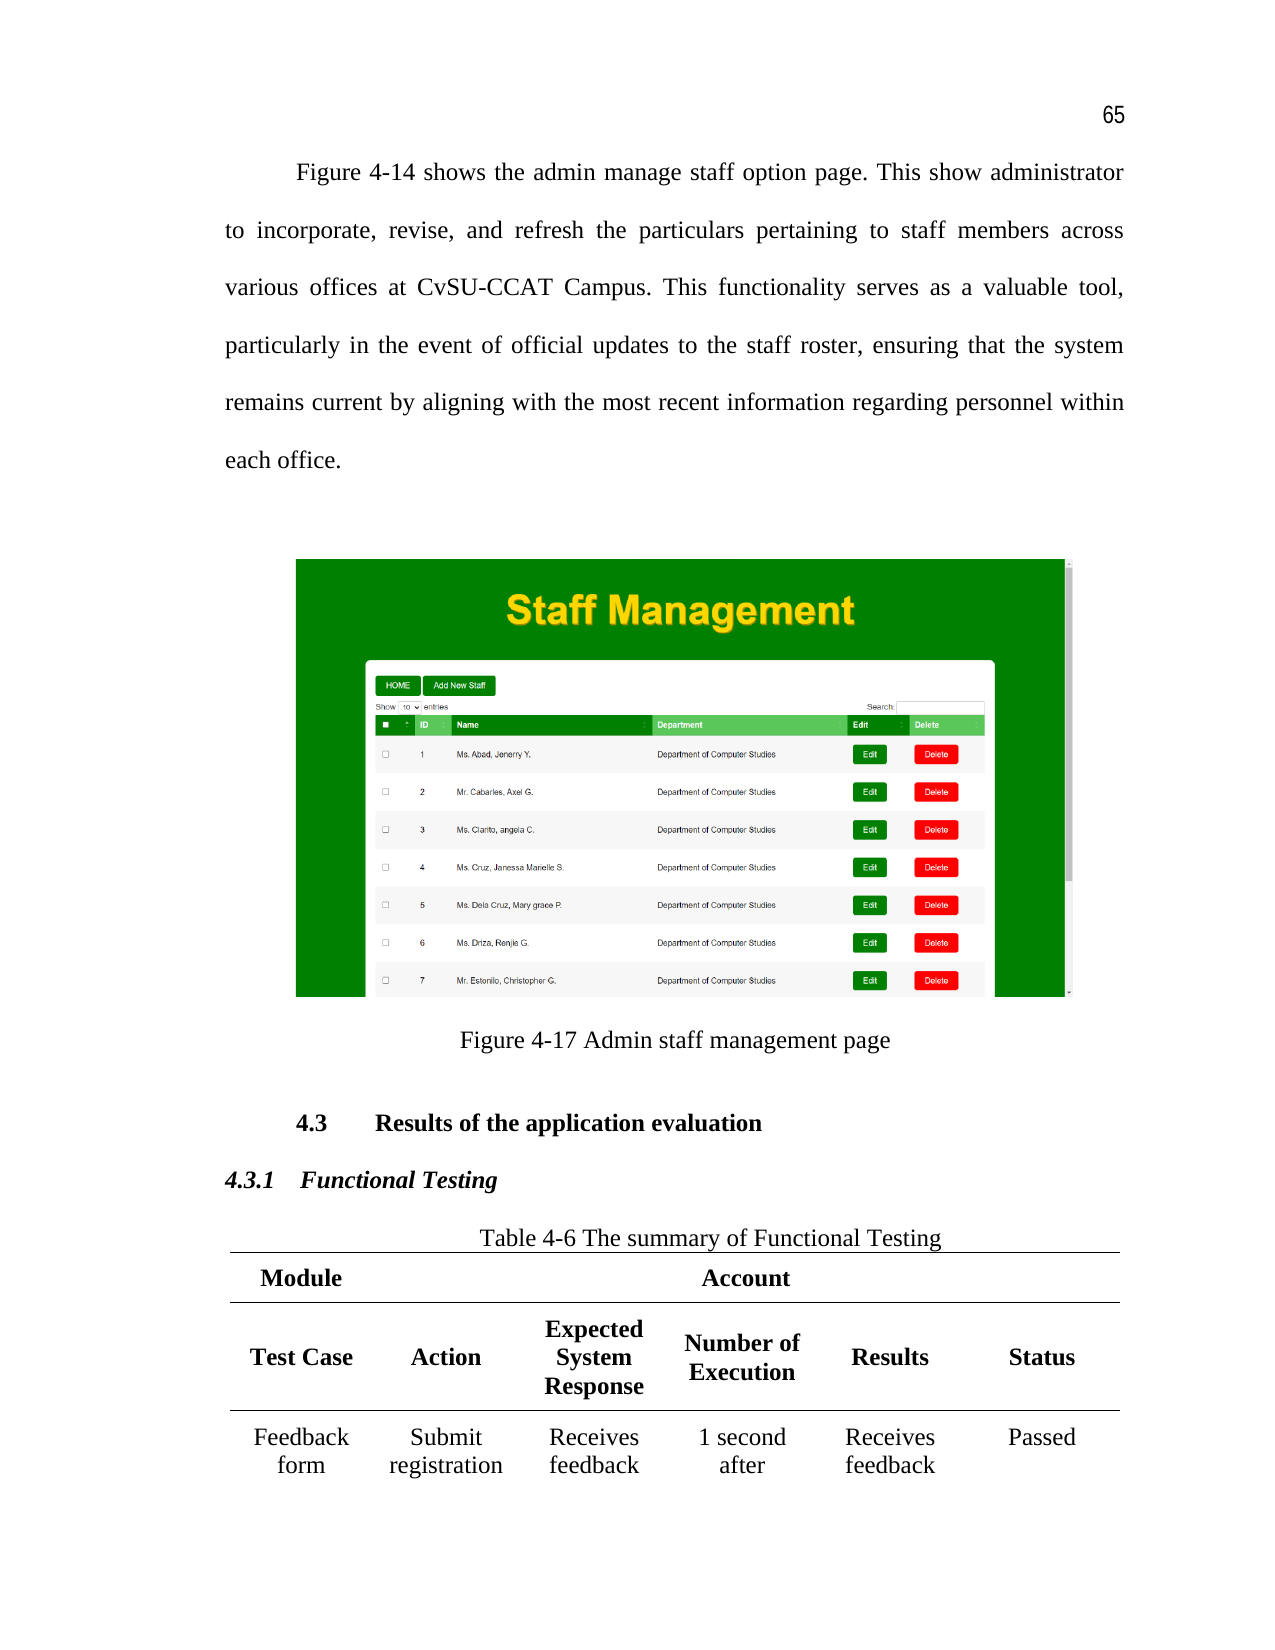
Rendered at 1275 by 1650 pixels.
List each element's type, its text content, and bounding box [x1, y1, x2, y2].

subtitle Results of the application evaluation [225, 1108, 1125, 1137]
subtitle Functional Testing [225, 1165, 1125, 1194]
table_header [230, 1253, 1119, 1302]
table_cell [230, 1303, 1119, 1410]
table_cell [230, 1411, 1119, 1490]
picture [295, 559, 1073, 997]
text Figure 4-14 shows the admin manage staff option page. This show administrator to incorporate, revise, and refresh the particulars pertaining to staff members across various offices at CvSU-CCAT Campus. This functionality serves as a valuable tool, particularly in the event of official updates to the staff roster, ensuring that the system remains current by aligning with the most recent information regarding personnel within each office. [225, 157, 1125, 473]
